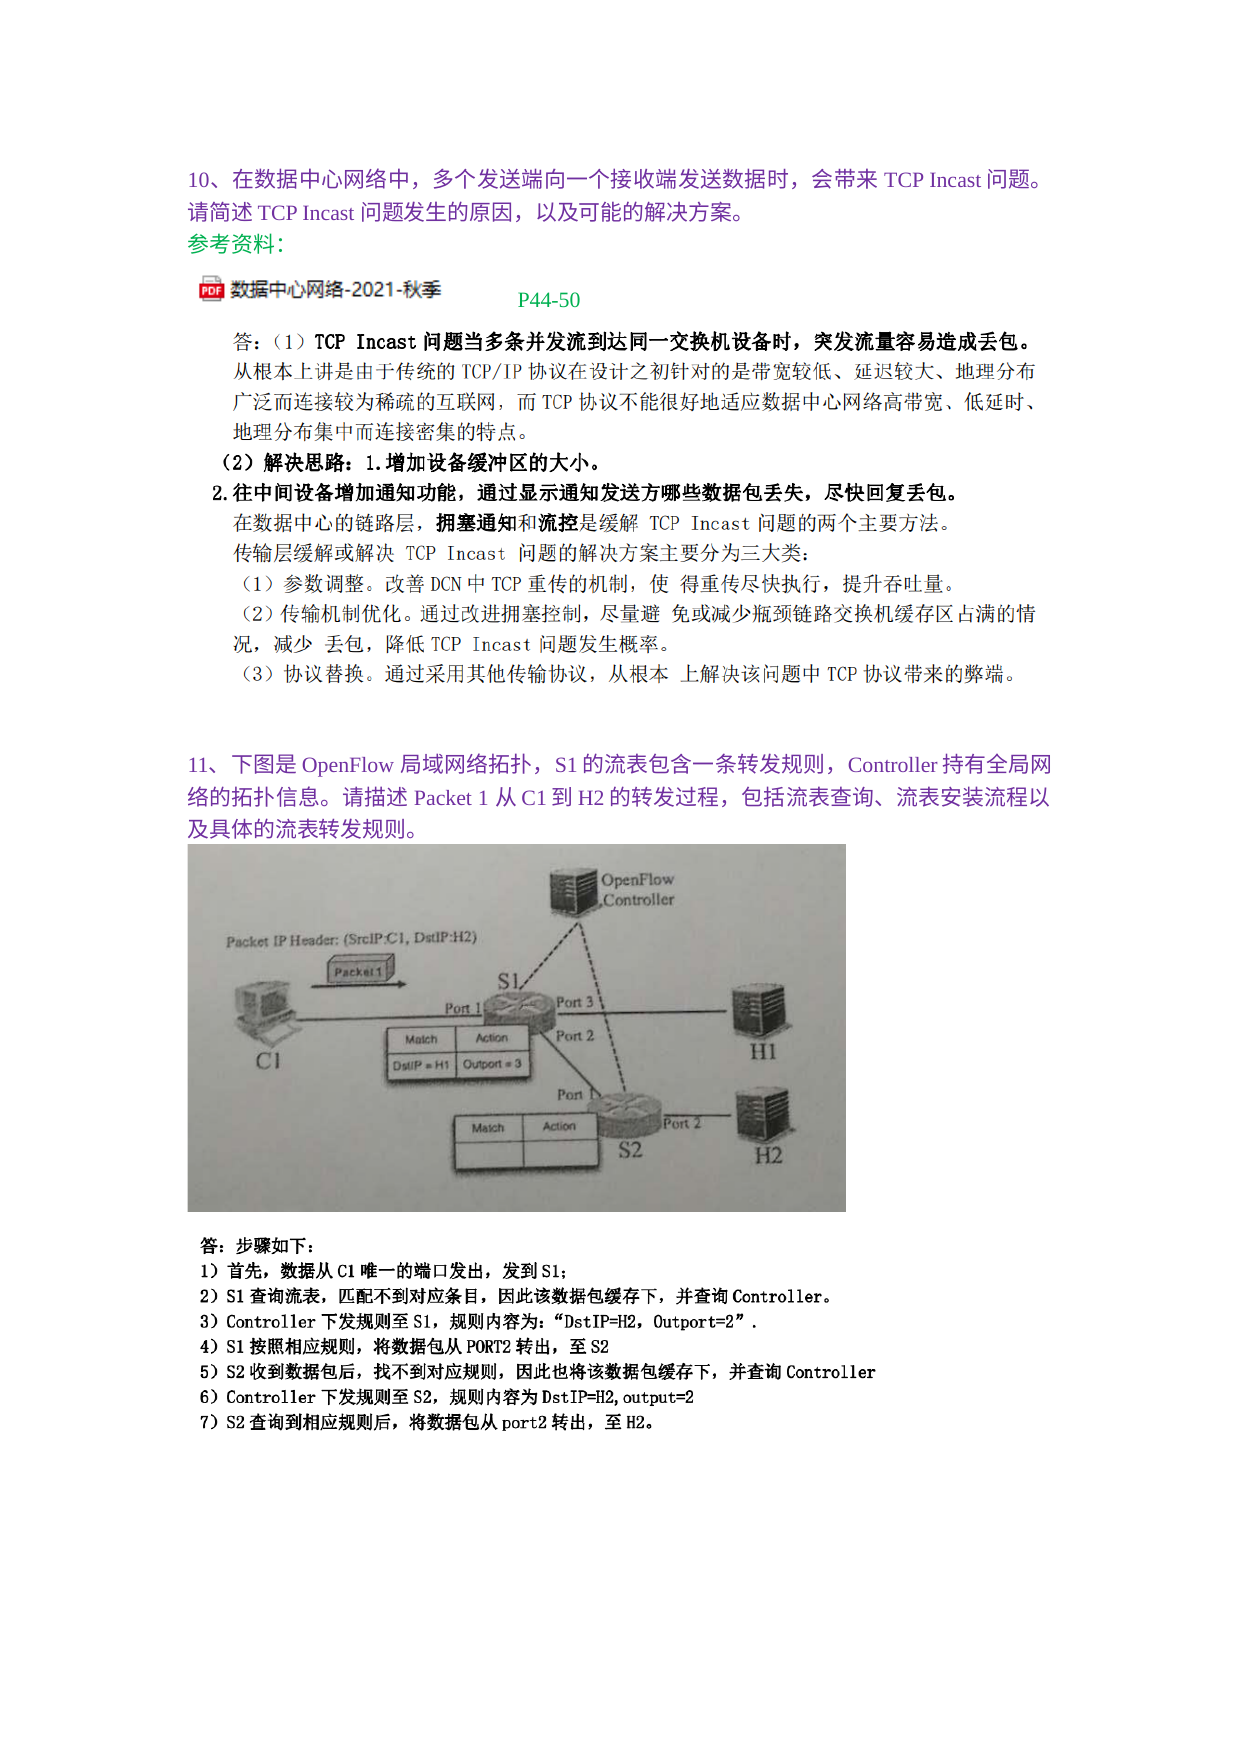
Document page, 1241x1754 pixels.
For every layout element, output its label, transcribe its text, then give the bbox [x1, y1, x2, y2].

text 10、在数据中心网络中，多个发送端向一个接收端发送数据时，会带来TCP Incast问题。请简述TCP Incast 问题发生的原因，以及可能的解决方案。 [187, 162, 1053, 227]
text 11、下图是OpenFlow 局域网络拓扑，S1的流表包含一条转发规则，Controller持有全局网络的拓扑信息。请描述Packet 1 从C1到H2的转发过程，包括流表查询、流表安装流程以及具体的流表转发规则。 [187, 747, 1053, 844]
picture [187, 324, 1053, 690]
text 参考资料： [187, 227, 1053, 259]
picture [187, 844, 846, 1212]
picture [187, 1234, 882, 1434]
text P44-50 [187, 259, 1053, 324]
picture [187, 271, 518, 308]
